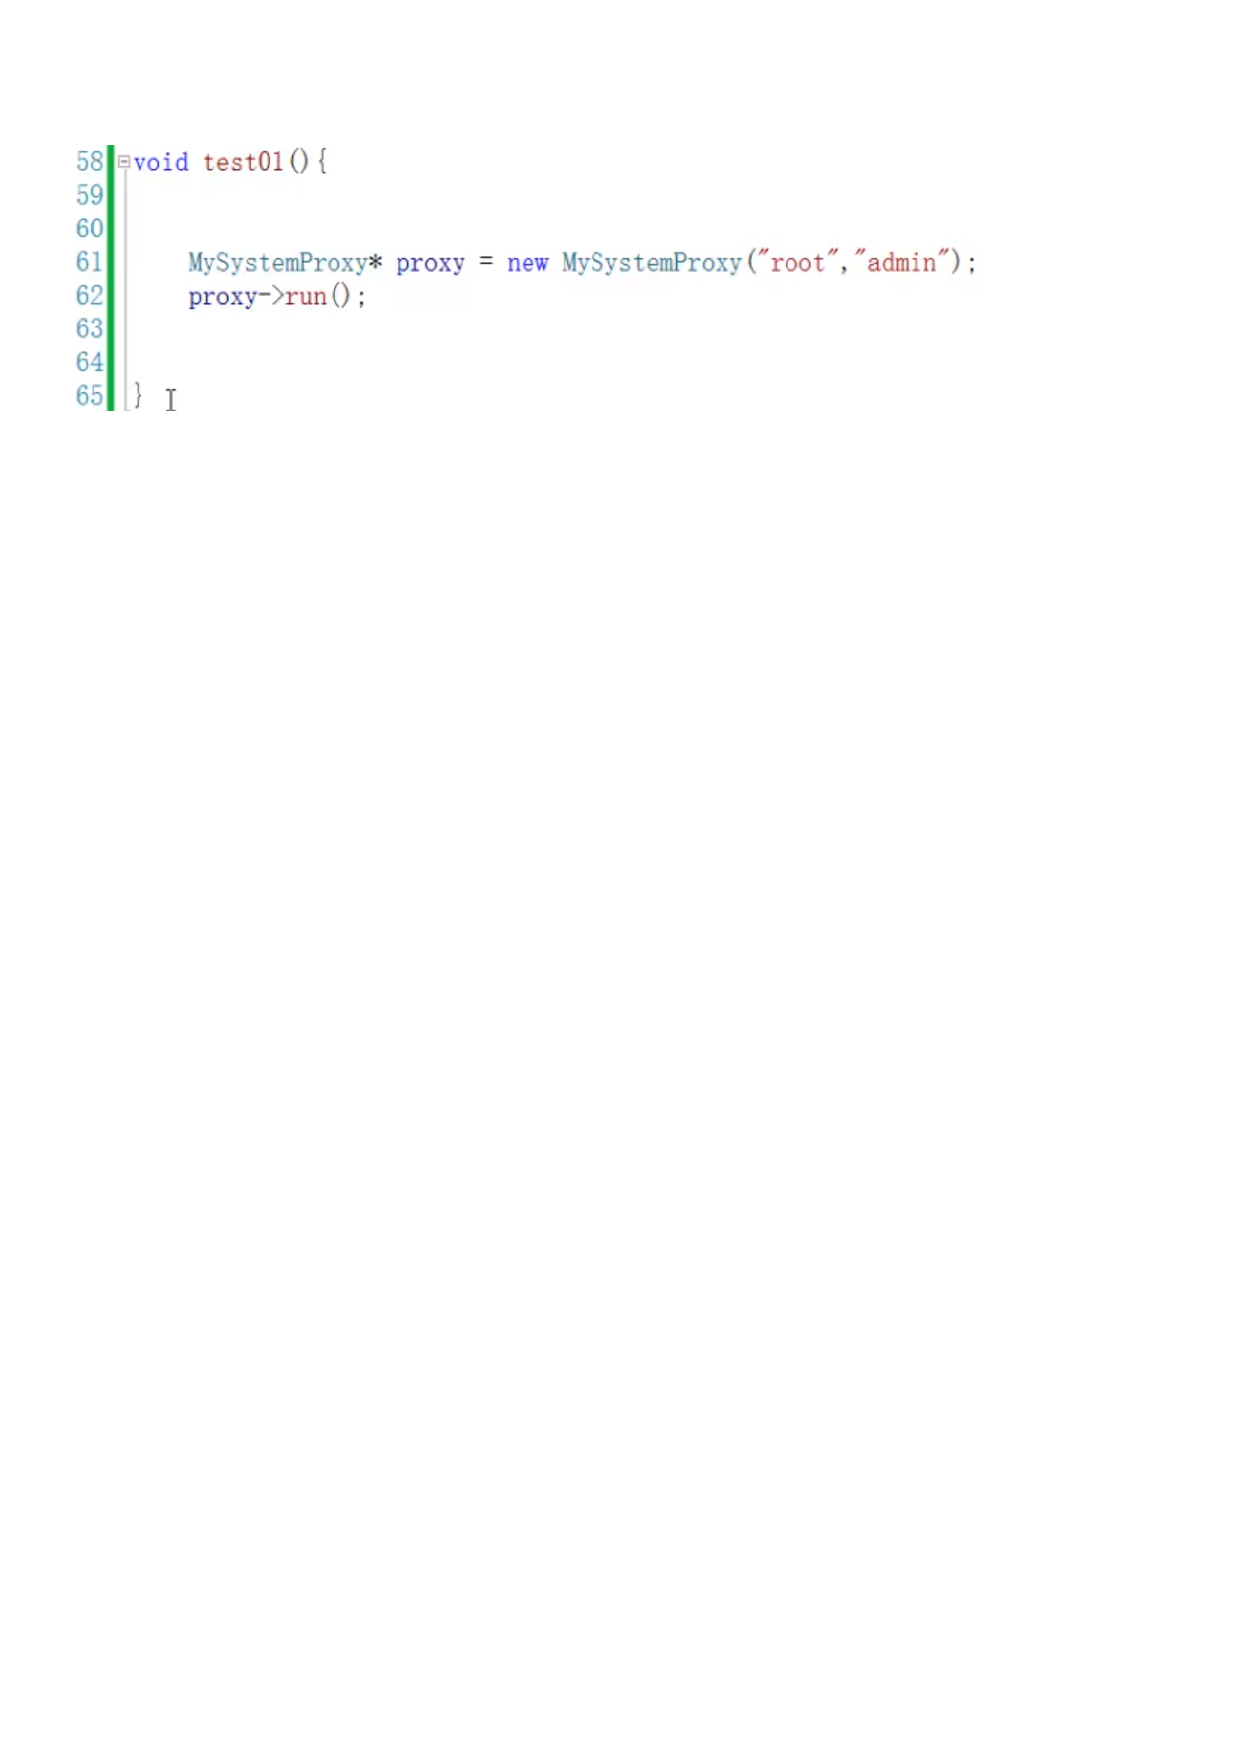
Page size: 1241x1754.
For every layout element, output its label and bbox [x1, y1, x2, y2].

picture [75, 145, 982, 411]
